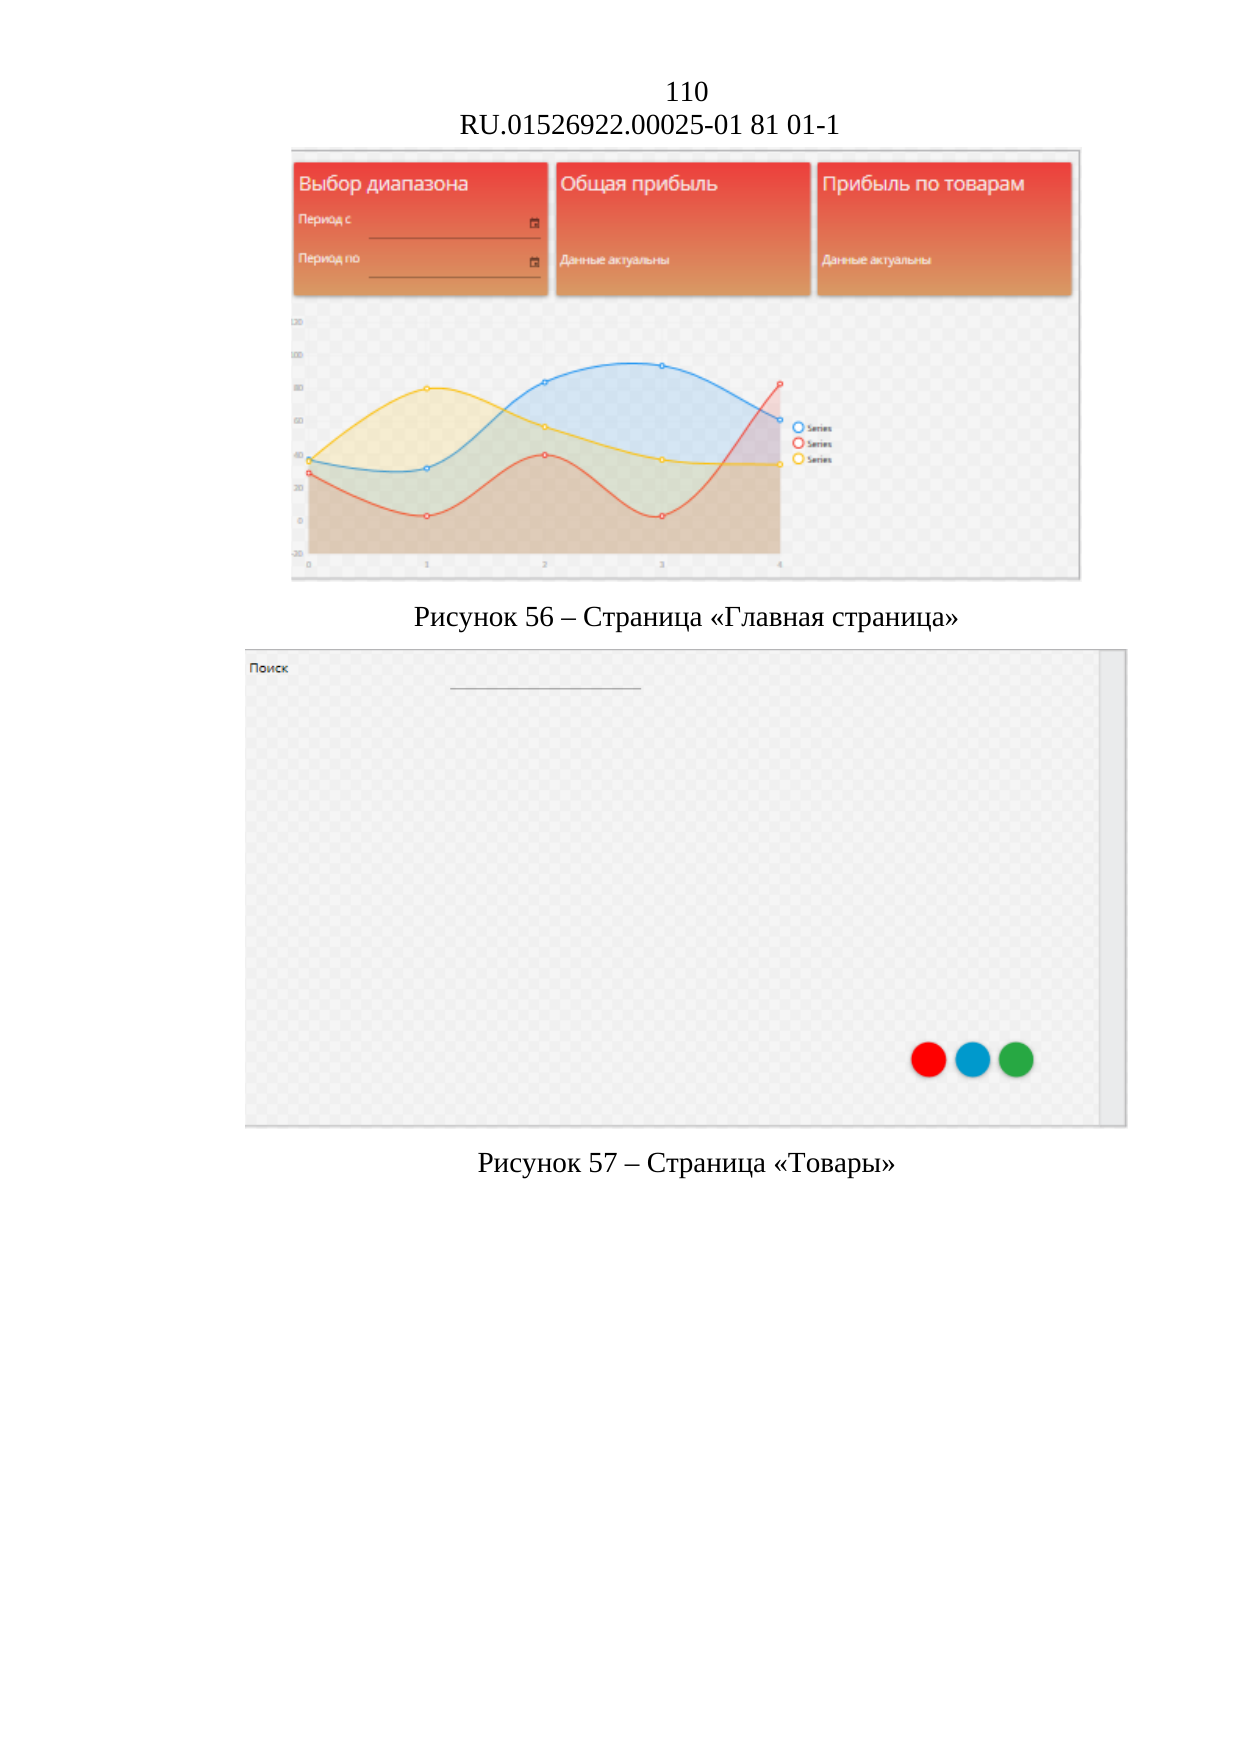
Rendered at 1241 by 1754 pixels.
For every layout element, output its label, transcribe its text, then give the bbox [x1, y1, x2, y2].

picture [291, 147, 1082, 582]
text Рисунок 56 – Страница «Главная страница» [118, 599, 1181, 632]
text Рисунок 57 – Страница «Товары» [118, 1145, 1181, 1179]
picture [245, 649, 1128, 1129]
